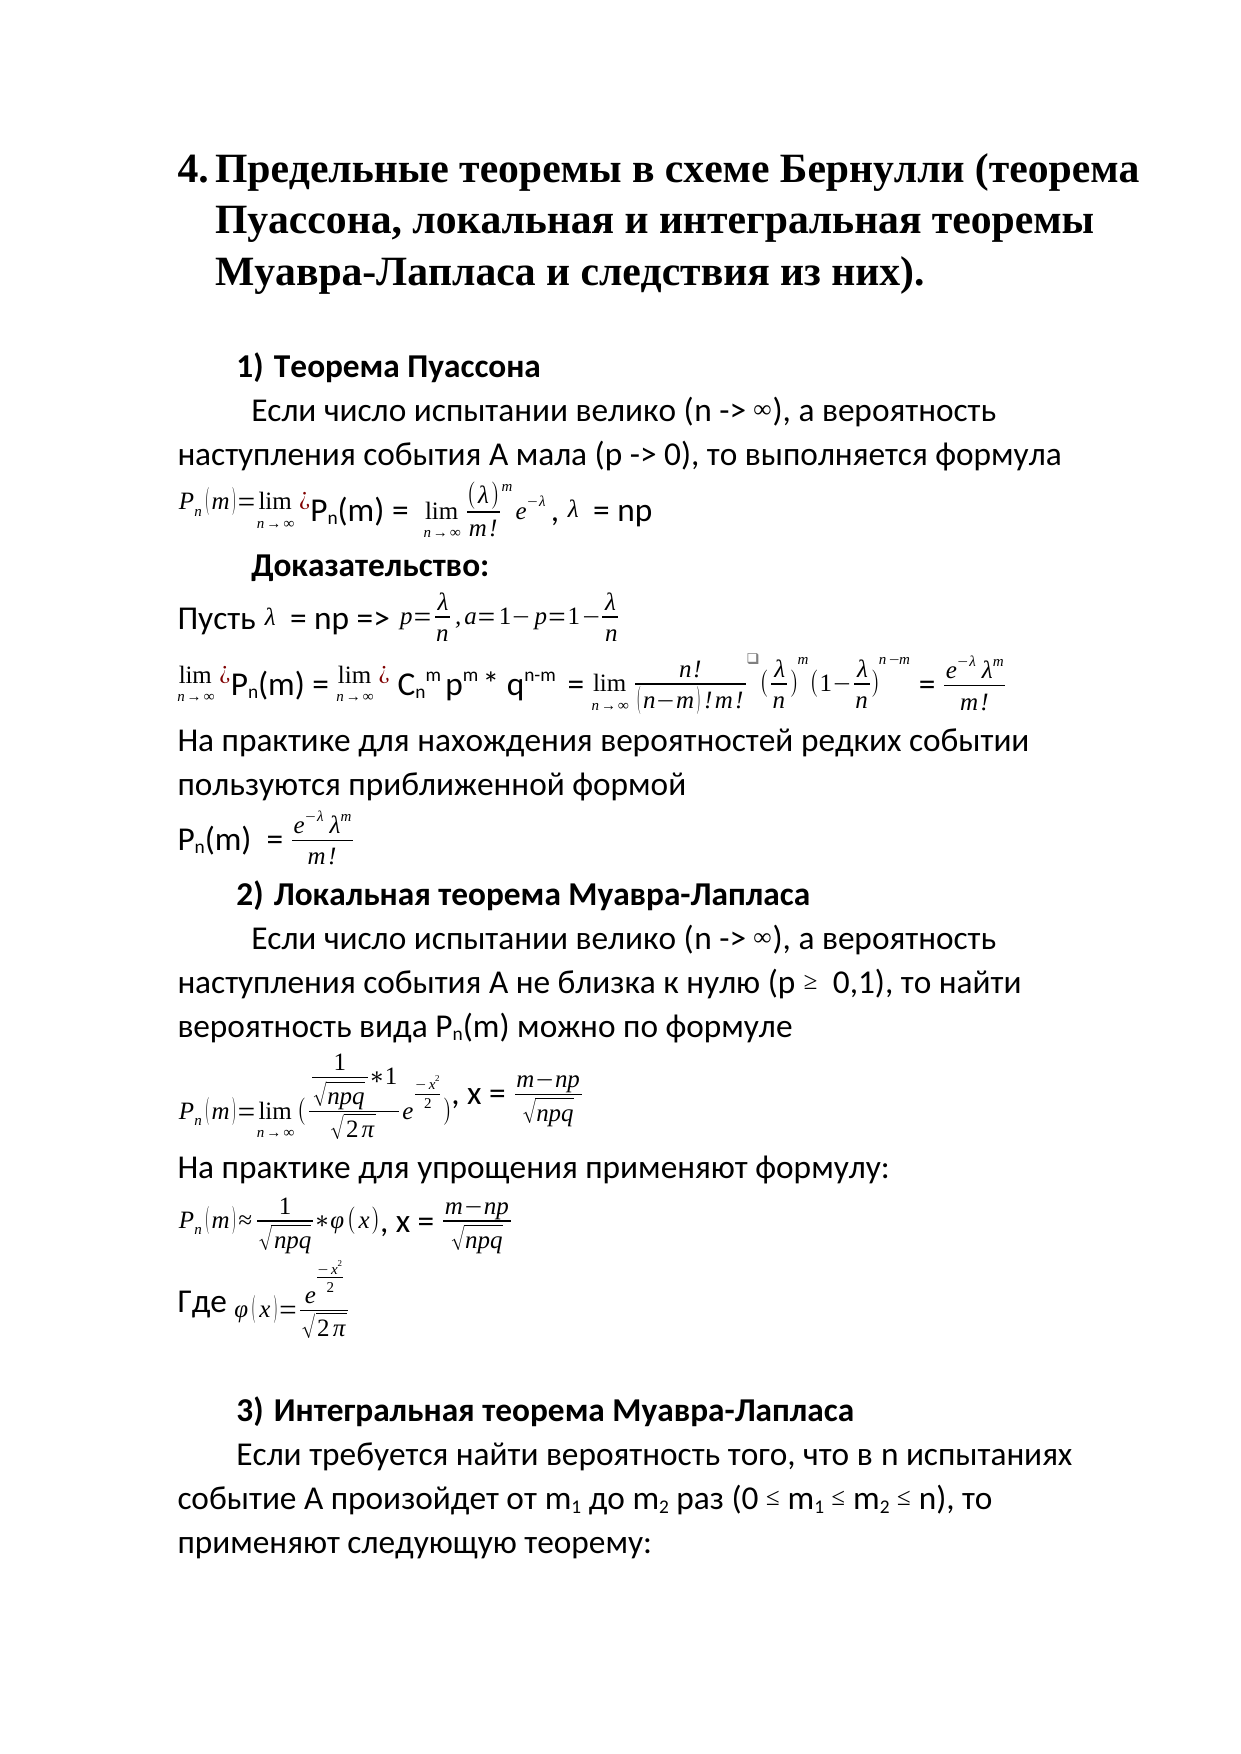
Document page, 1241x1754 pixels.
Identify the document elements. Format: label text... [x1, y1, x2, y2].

text Пусть = np => [177, 588, 1152, 647]
subtitle Предельные теоремы в схеме Бернулли (теорема Пуассона, локальная и интегральная теоремы Муавра-Лапласа и следствия из них). [177, 143, 1152, 294]
text , x = [177, 1049, 1152, 1143]
list Если число испытании велико (n -> ), а вероятность наступления события А не близка к нулю (р 0,1), то найти вероятность вида Рn(m) можно по формуле [177, 917, 1152, 1046]
text Если требуется найти вероятность того, что в n испытаниях событие А произойдет от m1 до m2 раз (0 m1 m2 n), то применяют следующую теорему: [177, 1433, 1152, 1562]
text , x = [177, 1190, 1152, 1255]
text Pn(m) = Cnm pm * qn-m = = [177, 651, 1152, 716]
list Интегральная теорема Муавра-Лапласа [236, 1389, 1152, 1430]
text Pn(m) = [177, 807, 1152, 870]
list Теорема Пуассона [236, 345, 1152, 386]
text Где [177, 1258, 1152, 1342]
list Локальная теорема Муавра-Лапласа [236, 873, 1152, 914]
text Pn(m) = , = np [177, 477, 1152, 541]
text На практике для упрощения применяют формулу: [177, 1146, 1152, 1187]
text Если число испытании велико (n -> ), а вероятность наступления события А мала (р -> 0), то выполняется формула [177, 389, 1152, 474]
text На практике для нахождения вероятностей редких событии пользуются приближенной формой [177, 719, 1152, 804]
text Доказательство: [177, 544, 1152, 585]
